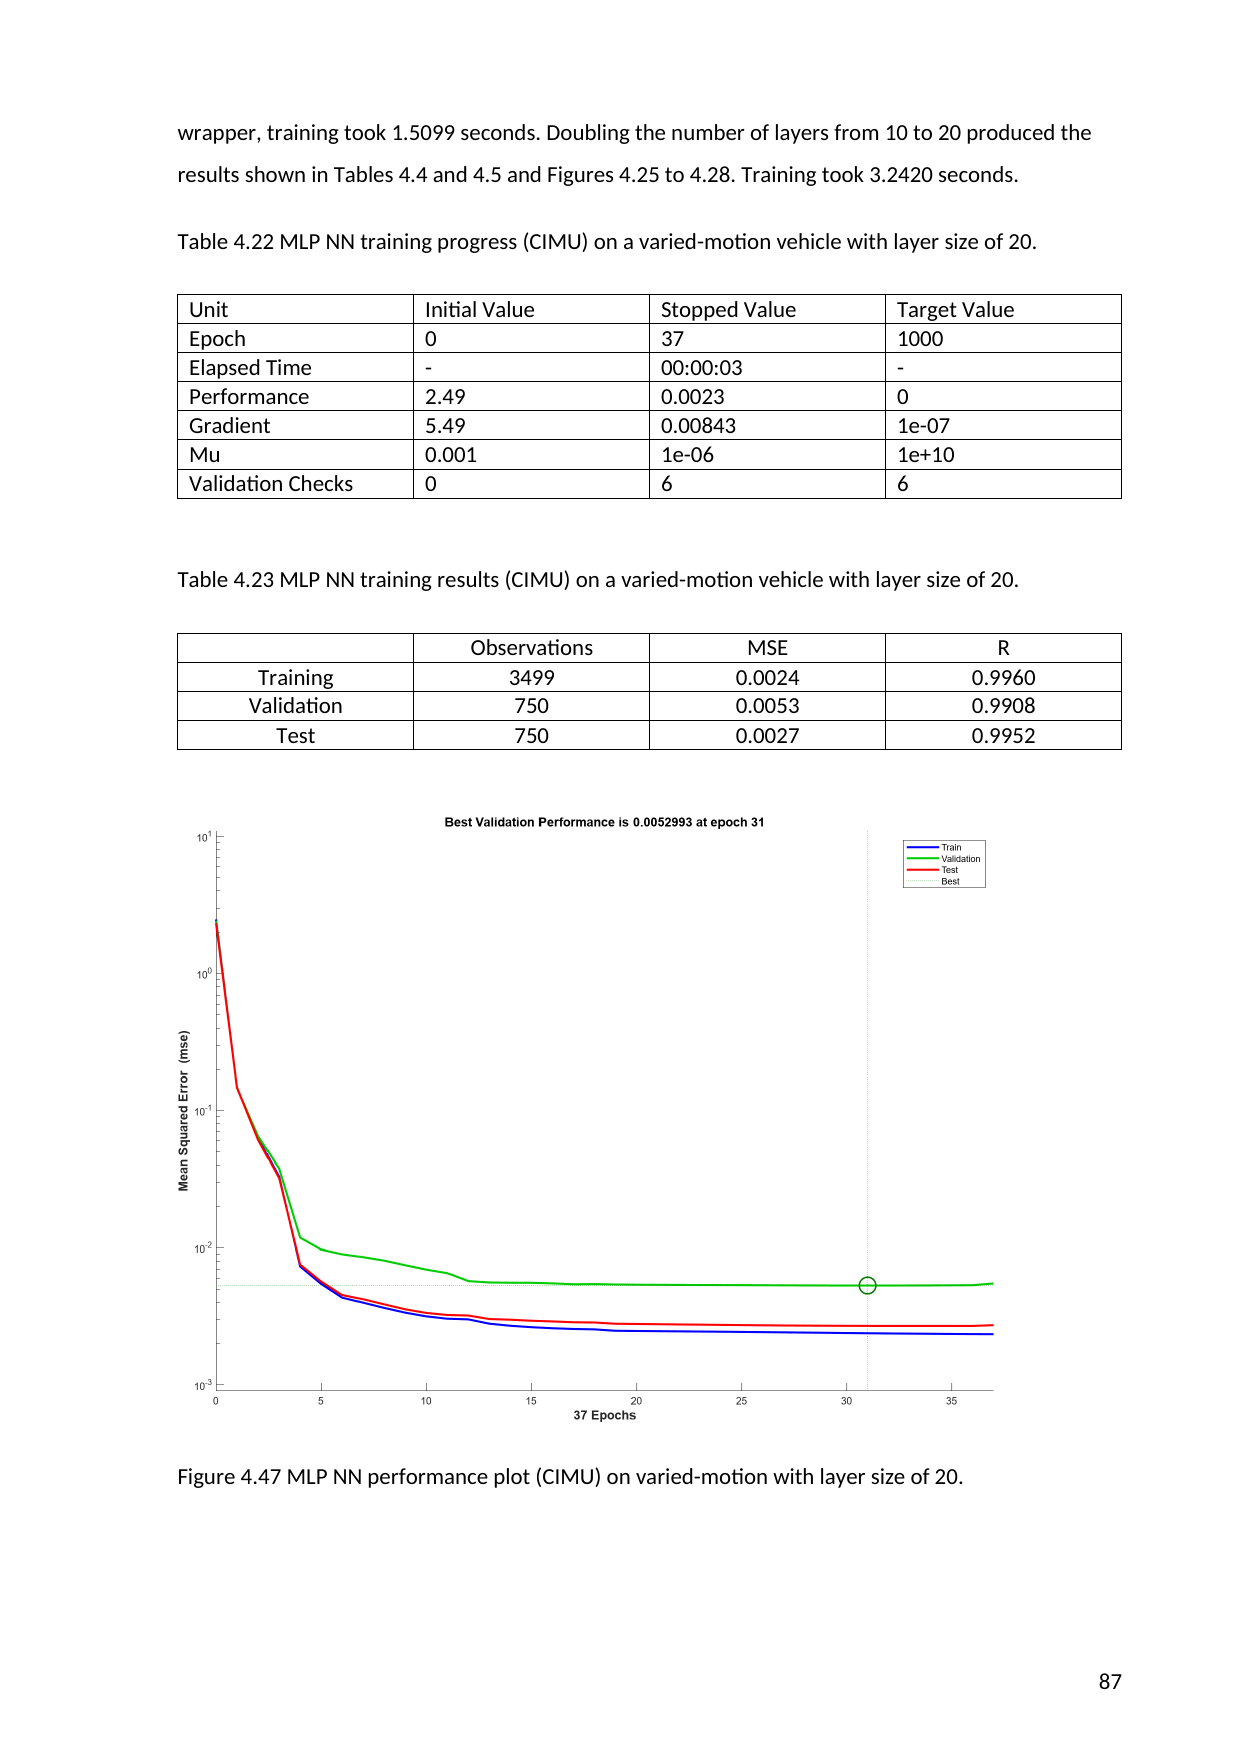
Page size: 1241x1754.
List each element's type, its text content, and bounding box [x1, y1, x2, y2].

table_cell - [414, 353, 649, 381]
table_cell 2.49 [414, 382, 649, 410]
table_cell 3499 [414, 663, 649, 691]
table_cell - [886, 353, 1121, 381]
table_header Observations [414, 634, 649, 662]
table_cell Validation [178, 692, 413, 720]
table_cell 0.0023 [650, 382, 885, 410]
table_header MSE [650, 634, 885, 662]
table_cell 0 [414, 470, 649, 497]
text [177, 118, 1122, 188]
table_cell 1e-07 [886, 411, 1121, 439]
table_header R [886, 634, 1121, 662]
table_cell 0.0027 [650, 721, 885, 749]
table_cell Training [178, 663, 413, 691]
table_cell 0.001 [414, 440, 649, 468]
table_cell 0.9908 [886, 692, 1121, 720]
table_cell 0.0024 [650, 663, 885, 691]
table_header Unit [178, 295, 413, 323]
table_cell 0.9952 [886, 721, 1121, 749]
table_cell 750 [414, 692, 649, 720]
table_header Stopped Value [650, 295, 885, 323]
table_cell 1e-06 [650, 440, 885, 468]
table_cell Performance [178, 382, 413, 410]
table_cell Test [178, 721, 413, 749]
table_cell Epoch [178, 324, 413, 352]
table_cell Validation Checks [178, 470, 413, 497]
table_cell 37 [650, 324, 885, 352]
table_header Initial Value [414, 295, 649, 323]
table_cell Gradient [178, 411, 413, 439]
table_cell 1000 [886, 324, 1121, 352]
table_cell 0.9960 [886, 663, 1121, 691]
table_cell 00:00:03 [650, 353, 885, 381]
table_cell Elapsed Time [178, 353, 413, 381]
table_cell 6 [650, 470, 885, 497]
table_cell 0.00843 [650, 411, 885, 439]
table_header [178, 634, 413, 662]
table_cell Mu [178, 440, 413, 468]
table_cell 5.49 [414, 411, 649, 439]
picture [177, 816, 995, 1423]
table_cell 0.0053 [650, 692, 885, 720]
table_cell 1e+10 [886, 440, 1121, 468]
table_cell 6 [886, 470, 1121, 497]
table_cell 750 [414, 721, 649, 749]
table_cell 0 [886, 382, 1121, 410]
table_cell 0 [414, 324, 649, 352]
table_header Target Value [886, 295, 1121, 323]
